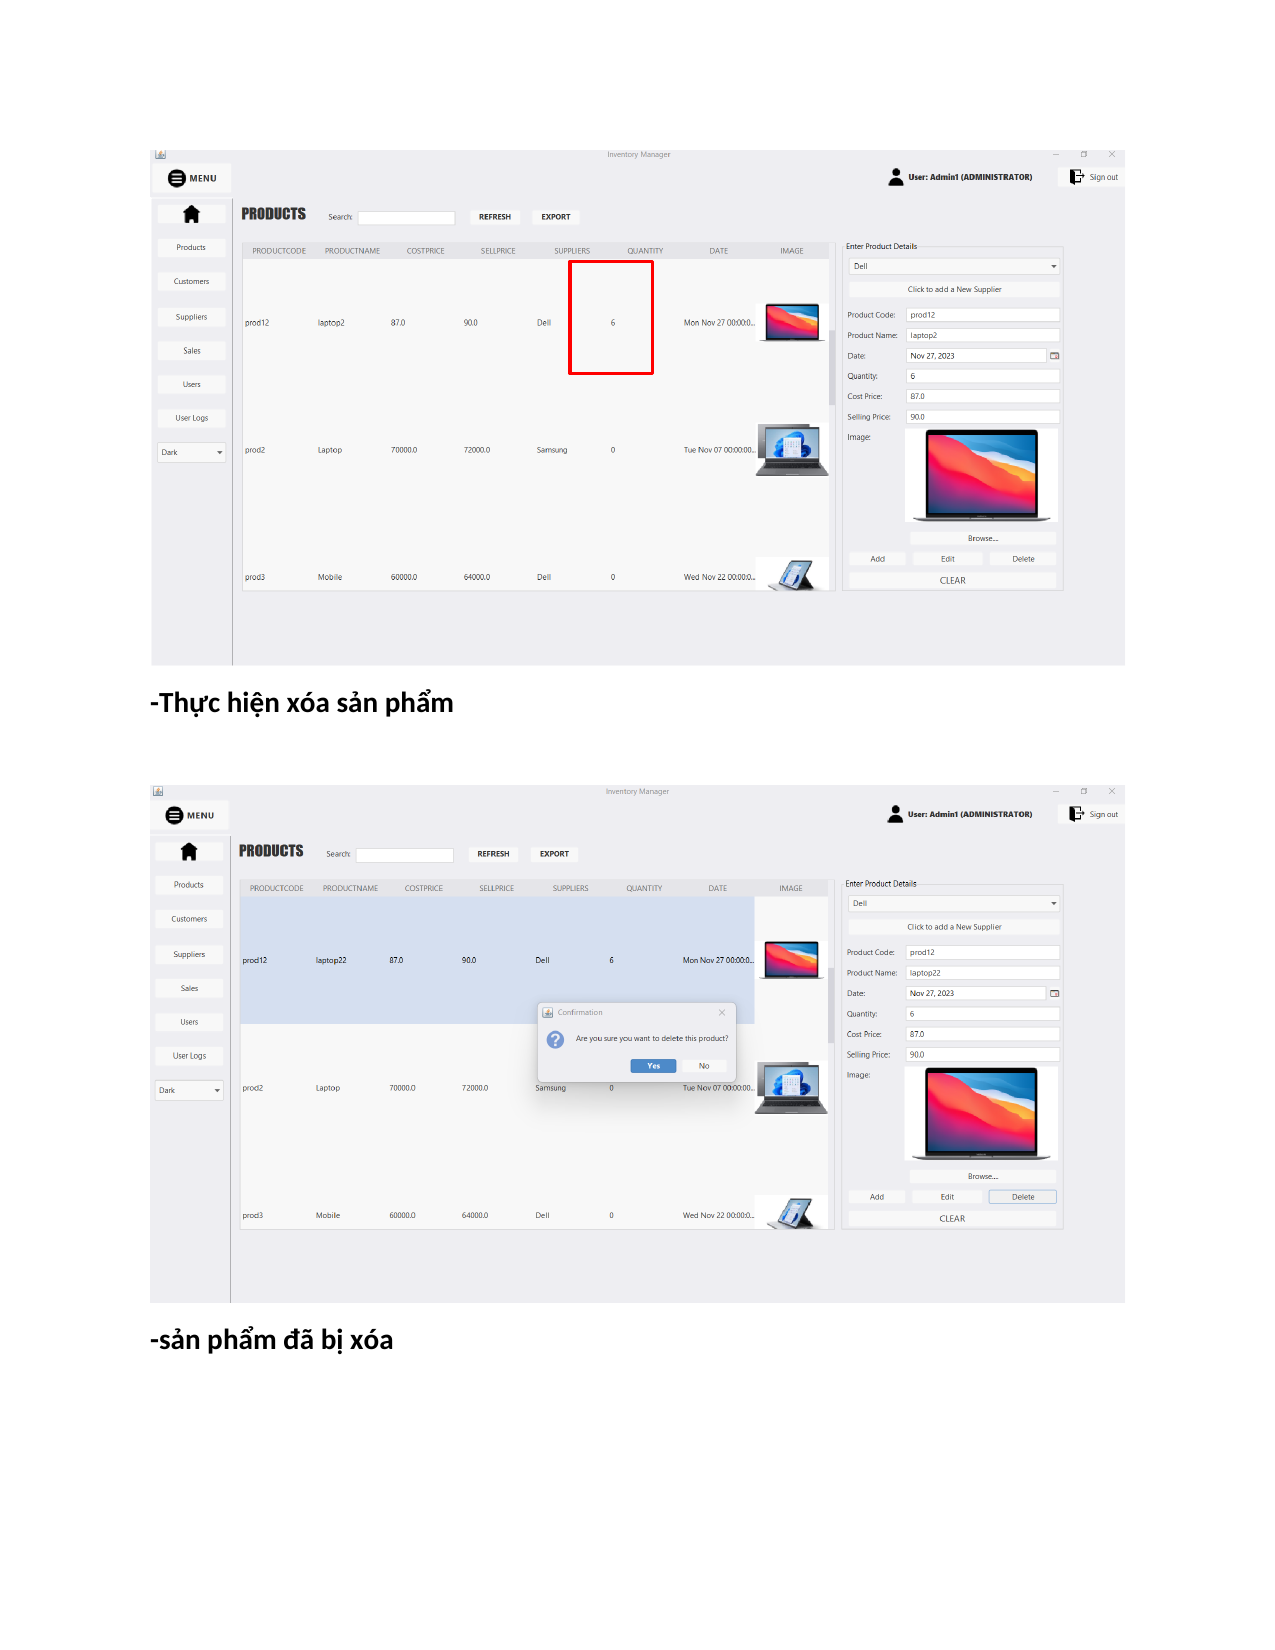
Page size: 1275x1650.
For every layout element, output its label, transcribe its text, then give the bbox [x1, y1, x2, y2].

picture [150, 785, 1125, 1303]
text -Thực hiện xóa sản phẩm [150, 684, 1125, 720]
picture [150, 150, 1125, 666]
text -sản phẩm đã bị xóa [150, 1321, 1125, 1357]
